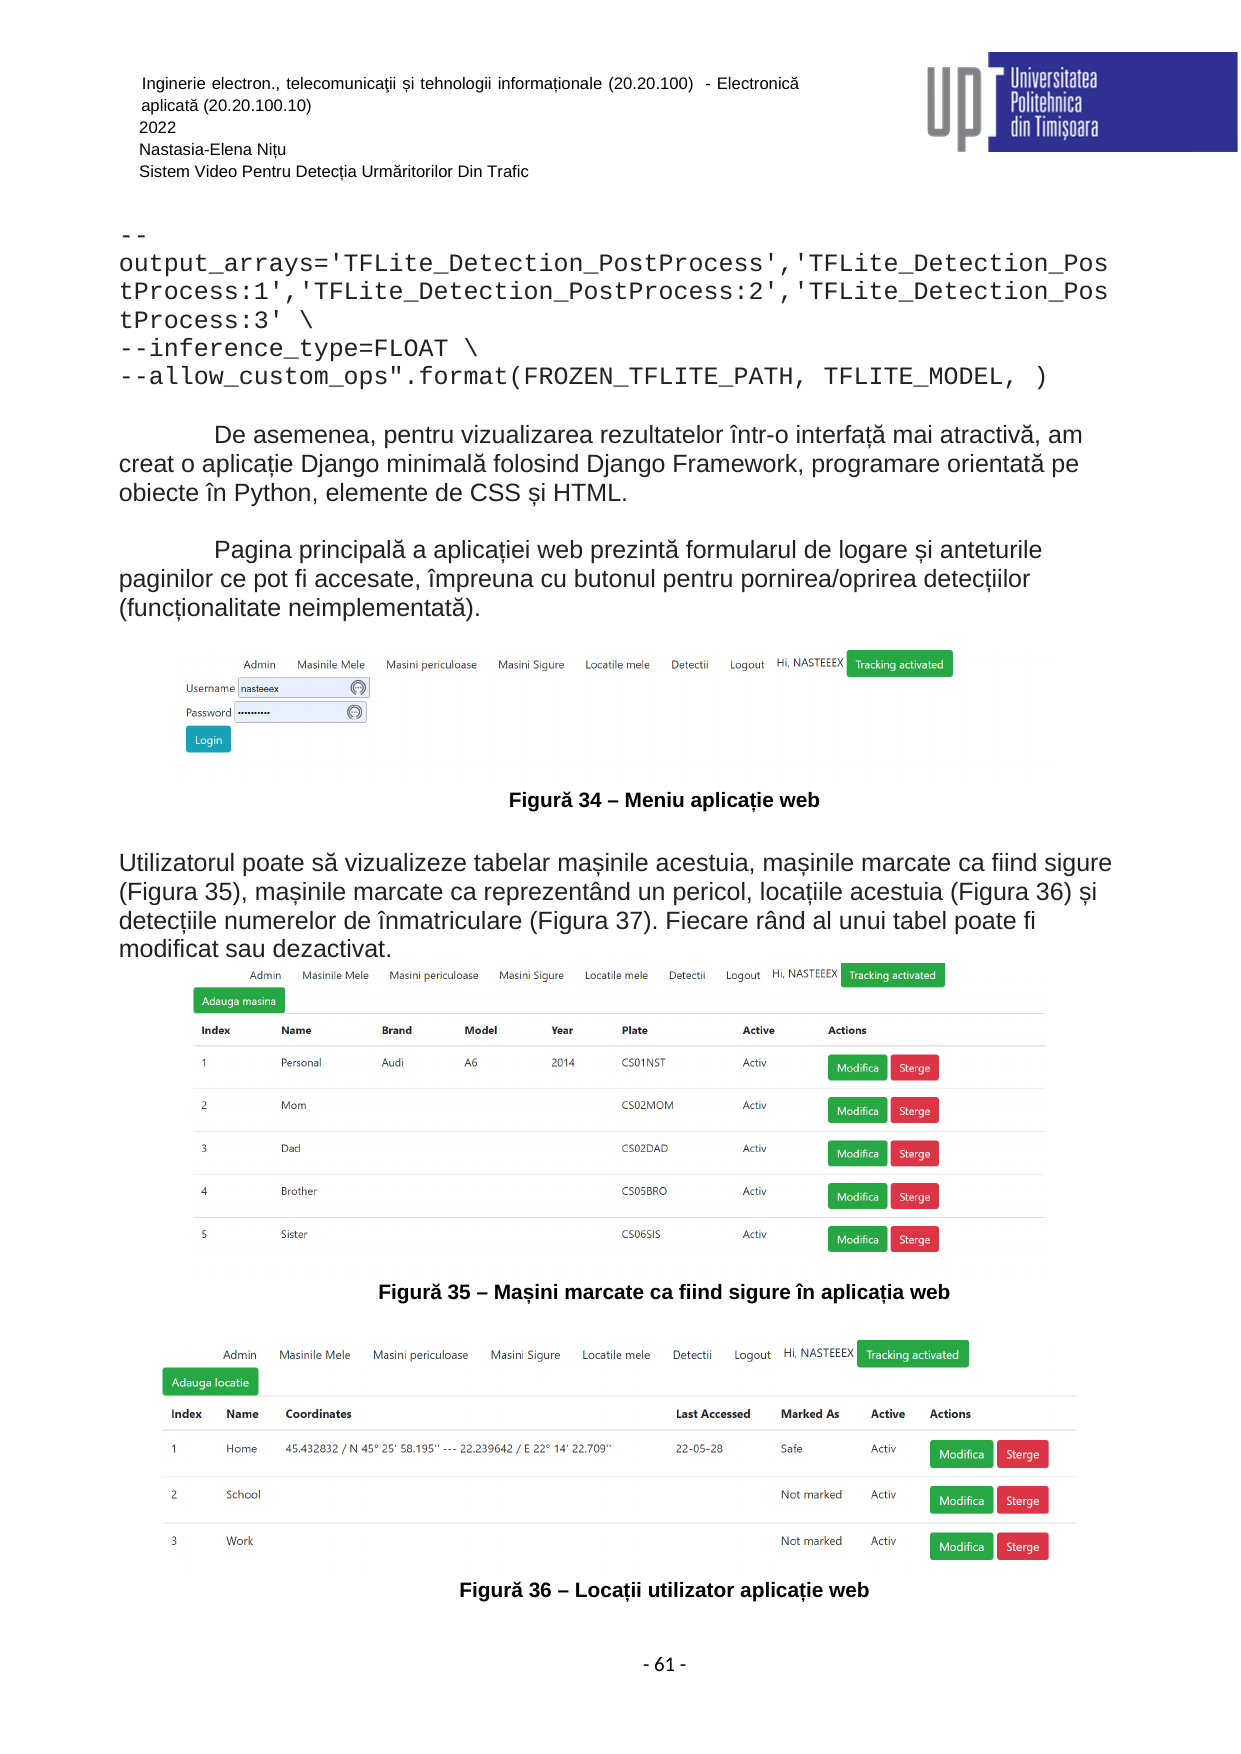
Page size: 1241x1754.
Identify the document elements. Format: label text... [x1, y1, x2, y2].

picture [927, 52, 1238, 152]
text Figură 35 – Mașini marcate ca fiind sigure în aplicația web [118, 1280, 1122, 1304]
text --inference_type=FLOAT \ [118, 336, 1122, 364]
text --allow_custom_ops".format(FROZEN_TFLITE_PATH, TFLITE_MODEL, ) [118, 364, 1122, 392]
picture [185, 963, 1055, 1280]
text Pagina principală a aplicației web prezintă formularul de logare și anteturile paginilor ce pot fi accesate, împreuna cu butonul pentru pornirea/oprirea detecțiilor (funcționalitate neimplementată). [118, 536, 1122, 622]
text Utilizatorul poate să vizualizeze tabelar mașinile acestuia, mașinile marcate ca fiind sigure (Figura 35), mașinile marcate ca reprezentând un pericol, locațiile acestuia (Figura 36) și detecțiile numerelor de înmatriculare (Figura 37). Fiecare rând al unui tabel poate fi modificat sau dezactivat. [118, 848, 1122, 963]
picture [177, 650, 1063, 788]
text Figură 34 – Meniu aplicație web [118, 788, 1122, 812]
text De asemenea, pentru vizualizarea rezultatelor într-o interfață mai atractivă, am creat o aplicație Django minimală folosind Django Framework, programare orientată pe obiecte în Python, elemente de CSS și HTML. [118, 421, 1122, 507]
text --output_arrays='TFLite_Detection_PostProcess','TFLite_Detection_PostProcess:1','TFLite_Detection_PostProcess:2','TFLite_Detection_PostProcess:3' \ [118, 222, 1122, 336]
picture [153, 1340, 1087, 1579]
text Figură 36 – Locații utilizator aplicație web [118, 1578, 1122, 1602]
